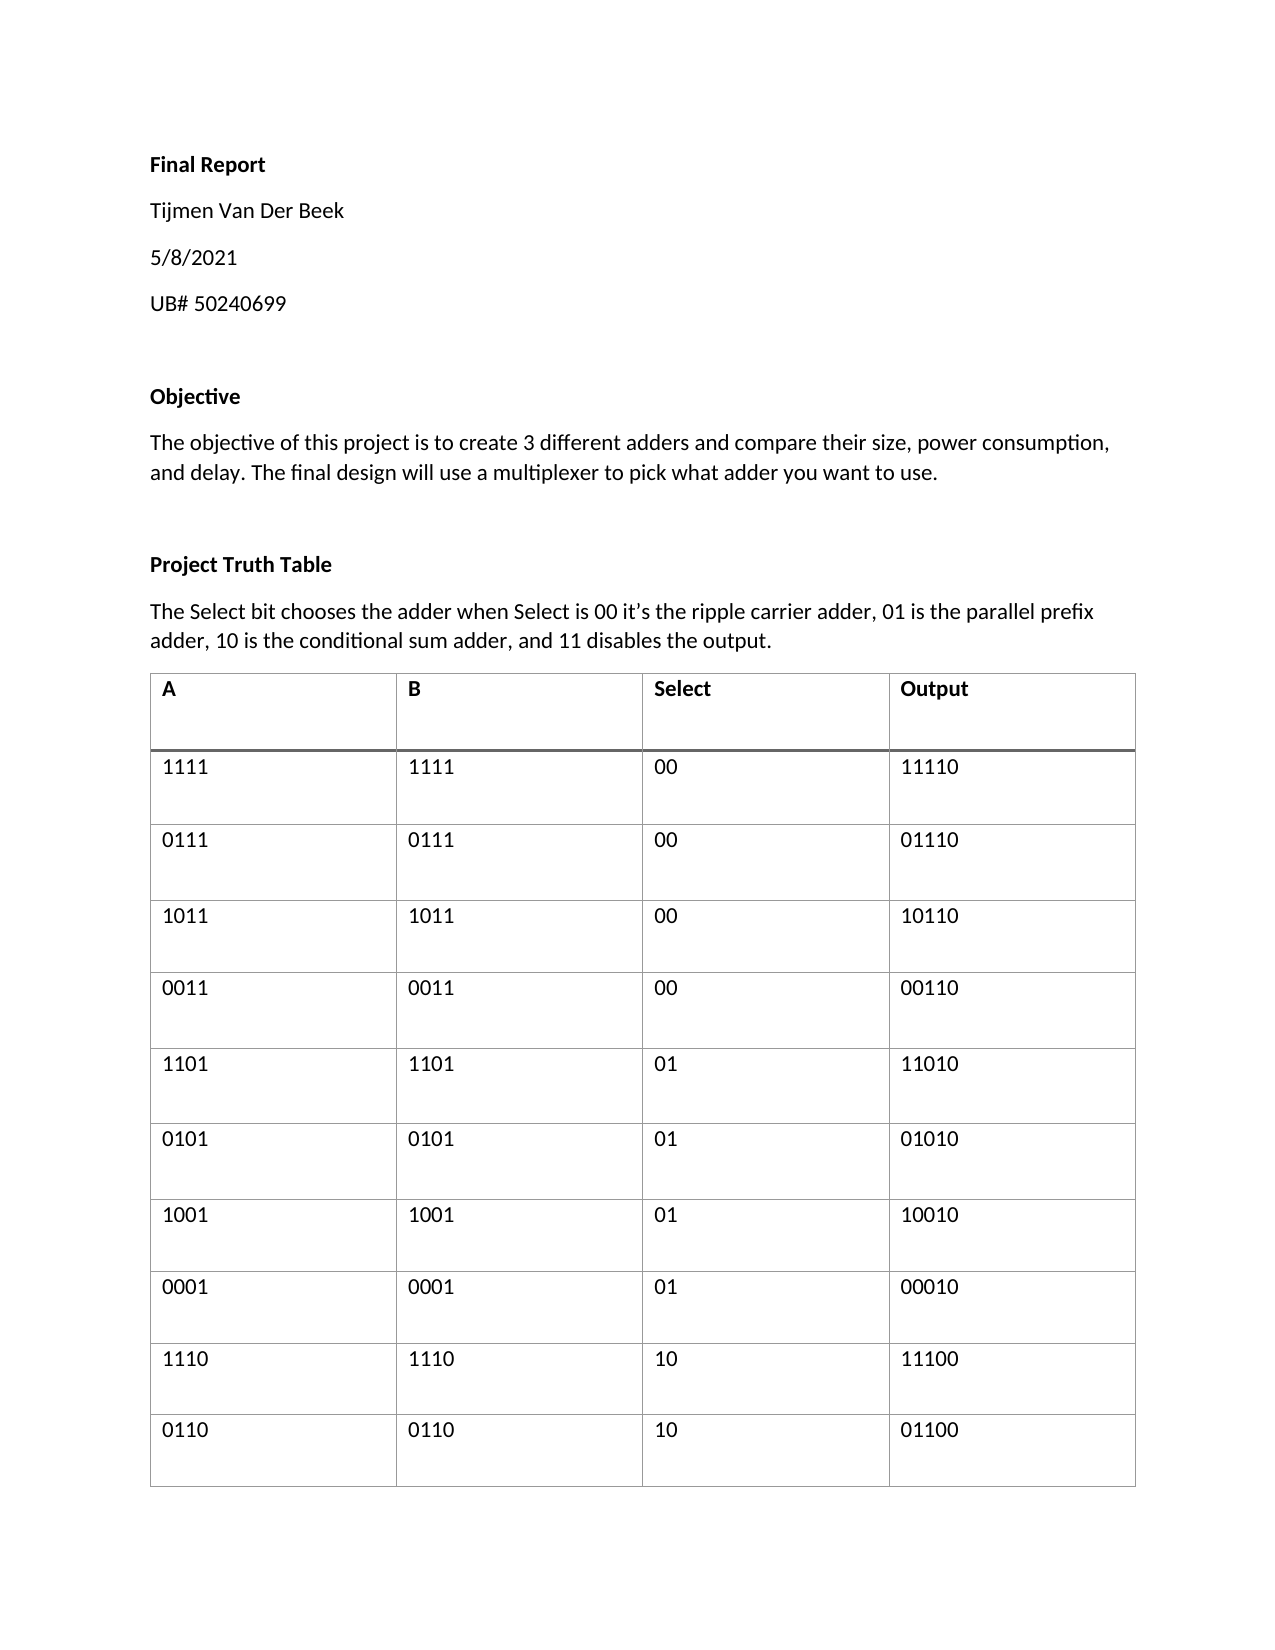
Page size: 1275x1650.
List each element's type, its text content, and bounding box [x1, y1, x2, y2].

table_cell 01 [643, 1200, 889, 1271]
table_cell 1111 [397, 752, 642, 824]
table_cell 11110 [890, 752, 1135, 824]
table_cell 00110 [890, 973, 1135, 1048]
table_cell 1101 [397, 1049, 642, 1123]
table_cell 1101 [151, 1049, 396, 1123]
table_cell 1110 [151, 1344, 396, 1414]
text UB# 50240699 [150, 289, 1125, 317]
table_header Select [643, 674, 889, 749]
table_cell 00010 [890, 1272, 1135, 1343]
table_cell 00 [643, 973, 889, 1048]
table_cell 00 [643, 901, 889, 972]
table_cell 1001 [151, 1200, 396, 1271]
table_cell 0111 [151, 825, 396, 900]
table_cell 01 [643, 1124, 889, 1199]
table_cell 10010 [890, 1200, 1135, 1271]
table_cell 0001 [151, 1272, 396, 1343]
text Tijmen Van Der Beek [150, 196, 1125, 224]
table_cell 01 [643, 1272, 889, 1343]
table_cell 1001 [397, 1200, 642, 1271]
table_cell 11100 [890, 1344, 1135, 1414]
table_cell 01 [643, 1049, 889, 1123]
table_cell 0001 [397, 1272, 642, 1343]
table_cell 0011 [151, 973, 396, 1048]
table_cell 00 [643, 825, 889, 900]
table_header Output [890, 674, 1135, 749]
table_cell 1011 [151, 901, 396, 972]
table_cell 01010 [890, 1124, 1135, 1199]
table_cell 01110 [890, 825, 1135, 900]
table_cell 0101 [397, 1124, 642, 1199]
table_cell 0110 [397, 1415, 642, 1486]
table_header A [151, 674, 396, 749]
table_cell 10 [643, 1415, 889, 1486]
table_header B [397, 674, 642, 749]
table_cell 1110 [397, 1344, 642, 1414]
text The objective of this project is to create 3 different adders and compare their size, power consumption, and delay. The final design will use a multiplexer to pick what adder you want to use. [150, 428, 1125, 486]
table_cell 0110 [151, 1415, 396, 1486]
text The Select bit chooses the adder when Select is 00 it’s the ripple carrier adder, 01 is the parallel prefix adder, 10 is the conditional sum adder, and 11 disables the output. [150, 597, 1125, 654]
table_cell 0111 [397, 825, 642, 900]
text Final Report [150, 150, 1125, 178]
table_cell 10110 [890, 901, 1135, 972]
text Objective [150, 382, 1125, 410]
table_cell 00 [643, 752, 889, 824]
table_cell 0011 [397, 973, 642, 1048]
table_cell 1111 [151, 752, 396, 824]
table_cell 11010 [890, 1049, 1135, 1123]
text Project Truth Table [150, 551, 1125, 578]
table_cell 1011 [397, 901, 642, 972]
text 5/8/2021 [150, 243, 1125, 271]
table_cell 10 [643, 1344, 889, 1414]
table_cell 0101 [151, 1124, 396, 1199]
table_cell 01100 [890, 1415, 1135, 1486]
